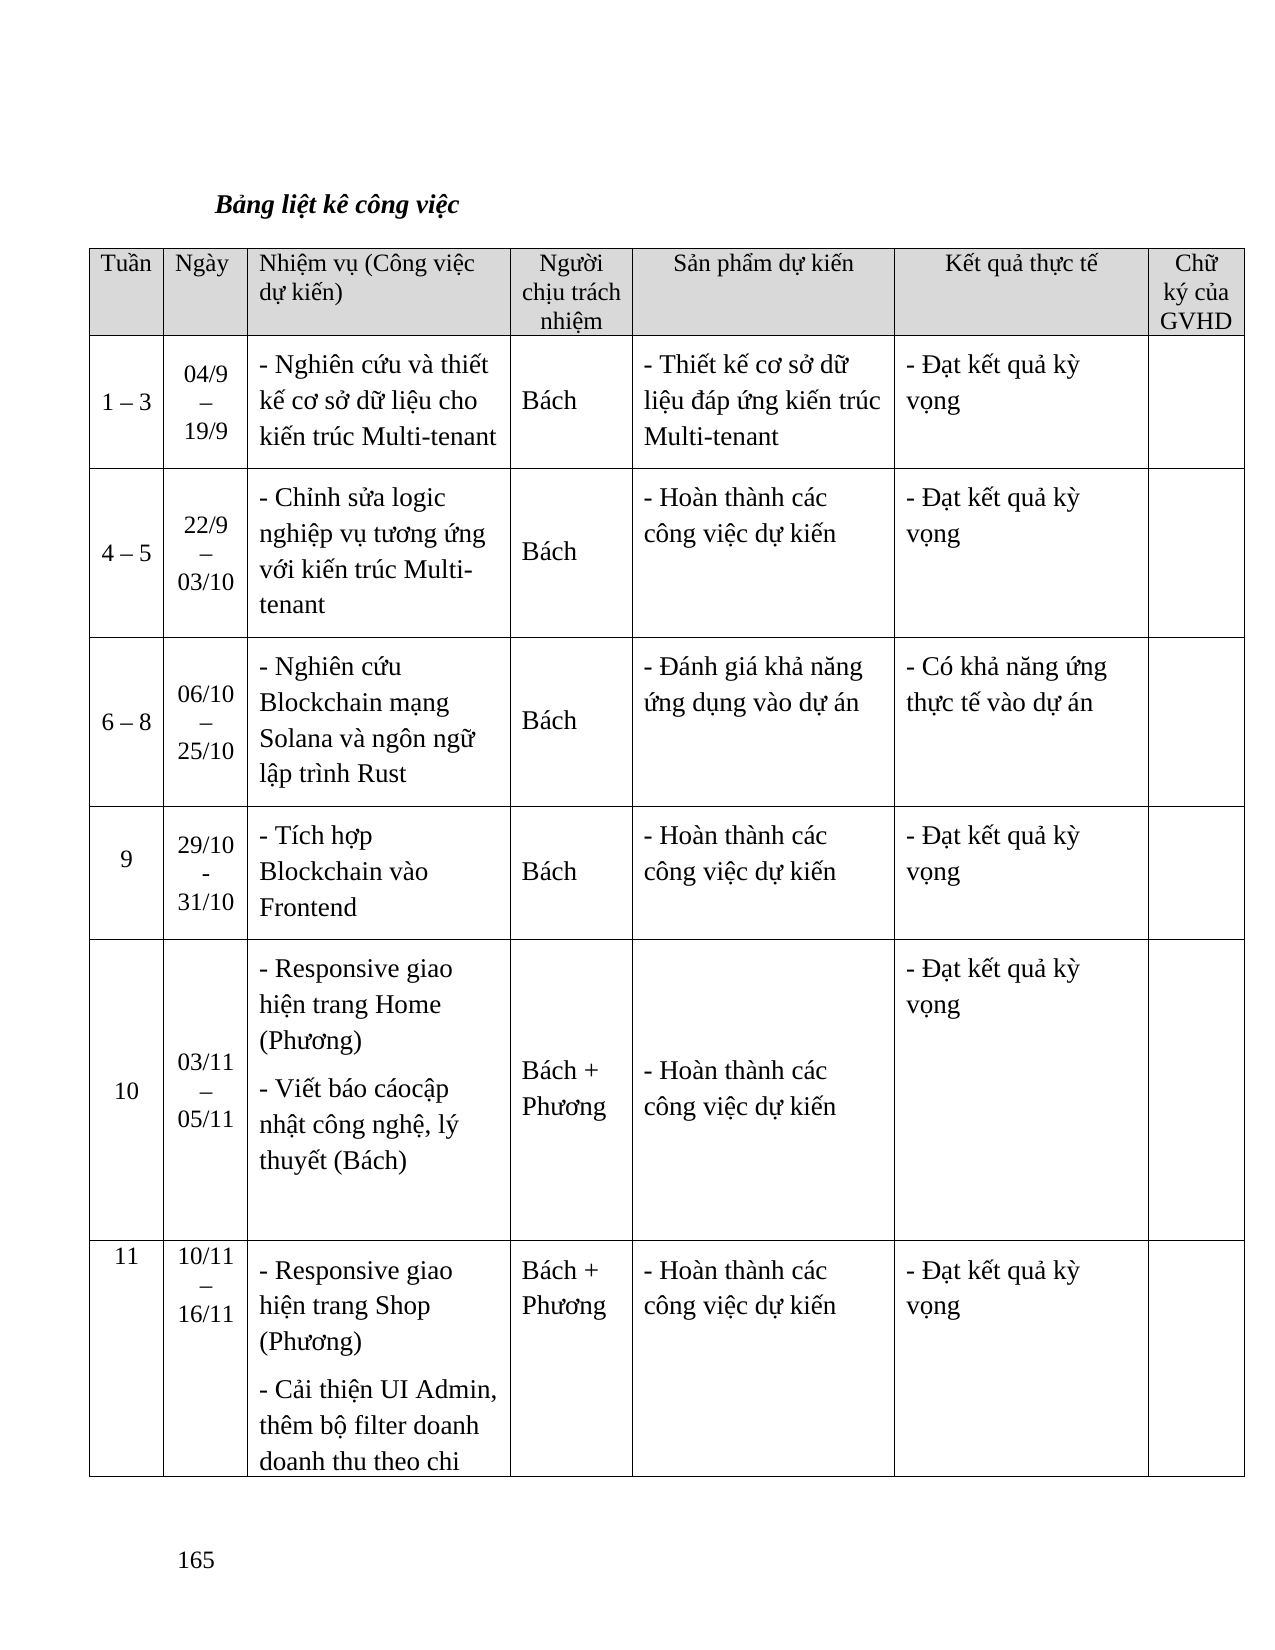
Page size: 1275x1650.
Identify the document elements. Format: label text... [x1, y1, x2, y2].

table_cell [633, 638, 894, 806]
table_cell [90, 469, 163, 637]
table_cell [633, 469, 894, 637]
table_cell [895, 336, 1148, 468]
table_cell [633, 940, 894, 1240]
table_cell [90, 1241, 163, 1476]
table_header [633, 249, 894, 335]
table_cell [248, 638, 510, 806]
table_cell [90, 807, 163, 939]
title Bảng liệt kê công việc [214, 188, 1156, 219]
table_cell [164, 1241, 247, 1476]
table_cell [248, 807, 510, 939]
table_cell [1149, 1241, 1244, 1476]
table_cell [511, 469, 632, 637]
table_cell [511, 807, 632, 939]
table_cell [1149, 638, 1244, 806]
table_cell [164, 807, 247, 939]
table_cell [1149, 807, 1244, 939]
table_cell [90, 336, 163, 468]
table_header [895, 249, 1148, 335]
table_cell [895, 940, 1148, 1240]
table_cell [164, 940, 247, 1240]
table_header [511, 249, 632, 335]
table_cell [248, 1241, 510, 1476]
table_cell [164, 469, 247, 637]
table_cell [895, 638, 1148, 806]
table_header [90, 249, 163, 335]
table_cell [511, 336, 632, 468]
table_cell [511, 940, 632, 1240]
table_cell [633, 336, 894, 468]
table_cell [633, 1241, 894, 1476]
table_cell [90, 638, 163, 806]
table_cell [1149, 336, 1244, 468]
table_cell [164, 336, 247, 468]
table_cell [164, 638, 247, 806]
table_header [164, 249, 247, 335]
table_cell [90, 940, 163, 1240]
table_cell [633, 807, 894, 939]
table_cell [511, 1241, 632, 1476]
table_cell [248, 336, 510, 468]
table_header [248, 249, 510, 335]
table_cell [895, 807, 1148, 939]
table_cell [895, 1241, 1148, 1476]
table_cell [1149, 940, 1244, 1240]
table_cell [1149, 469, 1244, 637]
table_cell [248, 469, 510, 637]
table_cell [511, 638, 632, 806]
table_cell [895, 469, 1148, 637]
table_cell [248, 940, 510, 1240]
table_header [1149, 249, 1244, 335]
